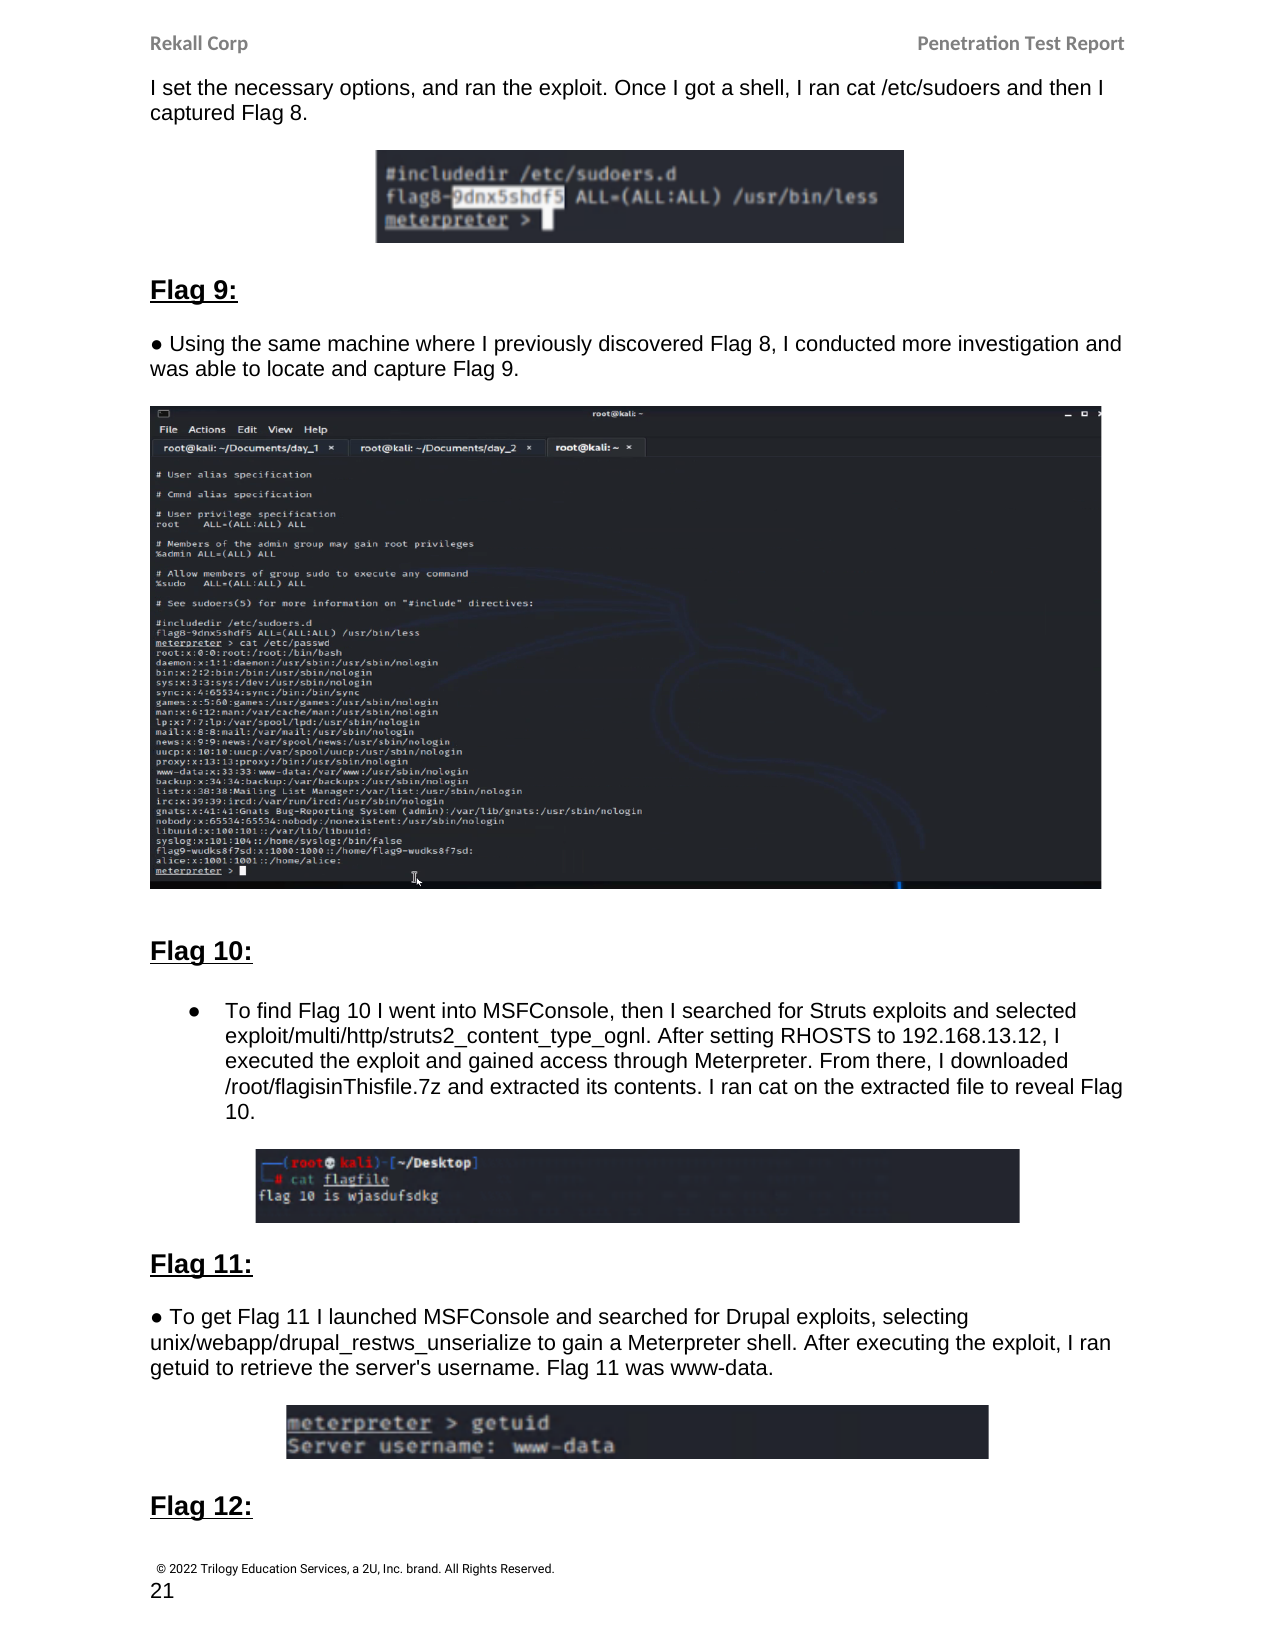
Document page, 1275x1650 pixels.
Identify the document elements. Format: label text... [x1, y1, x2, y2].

picture [150, 406, 1102, 889]
text Flag 11: [150, 1248, 1125, 1279]
text Flag 10: [150, 935, 1125, 967]
text ● To get Flag 11 I launched MSFConsole and searched for Drupal exploits, selecting unix/webapp/drupal_restws_unserialize to gain a Meterpreter shell. After executing the exploit, I ran getuid to retrieve the server's username. Flag 11 was www-data. [150, 1304, 1125, 1380]
text Flag 12: [150, 1490, 1125, 1522]
list To find Flag 10 I went into MSFConsole, then I searched for Struts exploits and selected exploit/multi/http/struts2_content_type_ognl. After setting RHOSTS to 192.168.13.12, I executed the exploit and gained access through Meterpreter. From there, I downloaded /root/flagisinThisfile.7z and extracted its contents. I ran cat on the extracted file to reveal Flag 10. [187, 998, 1125, 1124]
text I set the necessary options, and ran the exploit. Once I got a shell, I ran cat /etc/sudoers and then I captured Flag 8. [150, 75, 1125, 125]
text Flag 9: [150, 274, 1125, 305]
text ● Using the same machine where I previously discovered Flag 8, I conducted more investigation and was able to locate and capture Flag 9. [150, 331, 1125, 381]
picture [371, 150, 904, 243]
